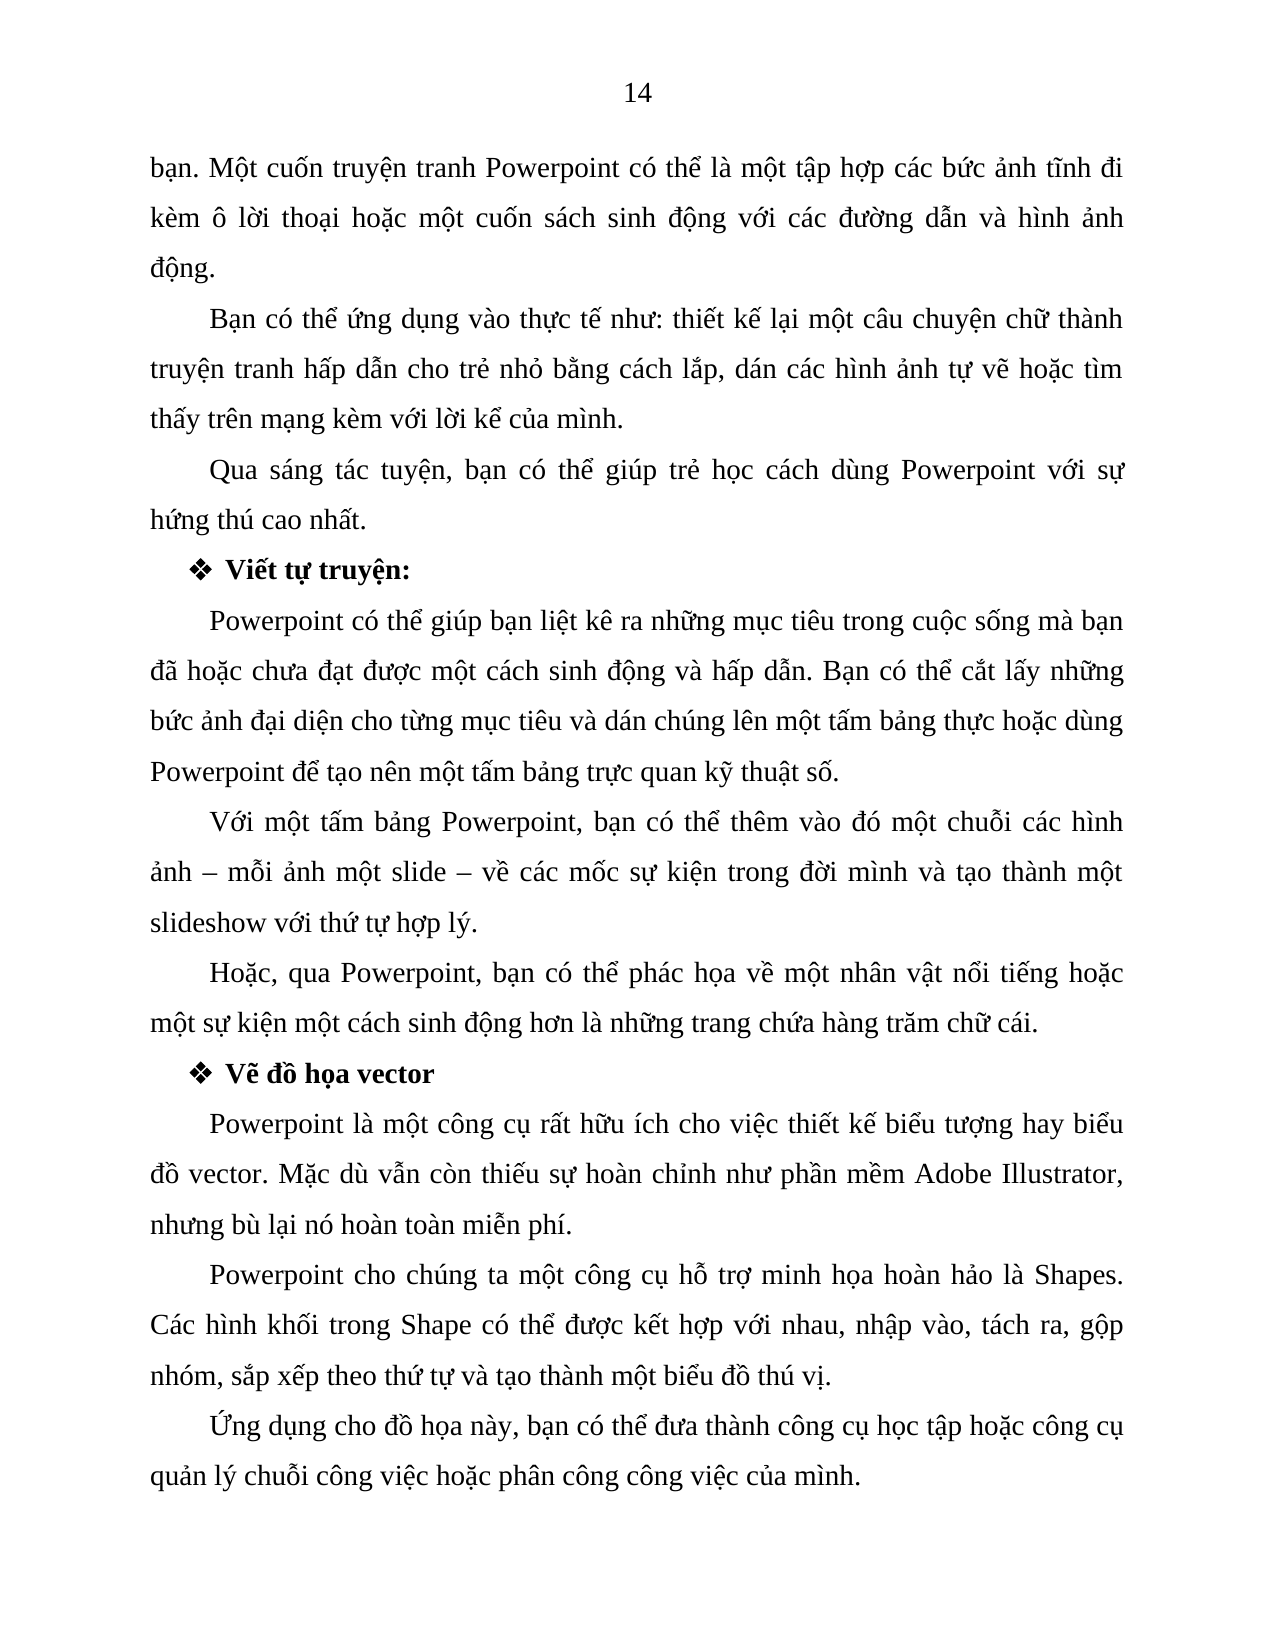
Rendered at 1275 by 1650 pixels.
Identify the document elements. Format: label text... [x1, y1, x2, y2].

list Viết tự truyện: [187, 552, 1125, 586]
text Hoặc, qua Powerpoint, bạn có thể phác họa về một nhân vật nổi tiếng hoặc một sự kiện một cách sinh động hơn là những trang chứa hàng trăm chữ cái. [150, 955, 1125, 1039]
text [150, 150, 1125, 284]
text Bạn có thể ứng dụng vào thực tế như: thiết kế lại một câu chuyện chữ thành truyện tranh hấp dẫn cho trẻ nhỏ bằng cách lắp, dán các hình ảnh tự vẽ hoặc tìm thấy trên mạng kèm với lời kể của mình. [150, 301, 1125, 435]
text Powerpoint là một công cụ rất hữu ích cho việc thiết kế biểu tượng hay biểu đồ vector. Mặc dù vẫn còn thiếu sự hoàn chỉnh như phần mềm Adobe Illustrator, nhưng bù lại nó hoàn toàn miễn phí. [150, 1106, 1125, 1240]
text Với một tấm bảng Powerpoint, bạn có thể thêm vào đó một chuỗi các hình ảnh – mỗi ảnh một slide – về các mốc sự kiện trong đời mình và tạo thành một slideshow với thứ tự hợp lý. [150, 804, 1125, 938]
text Powerpoint cho chúng ta một công cụ hỗ trợ minh họa hoàn hảo là Shapes. Các hình khối trong Shape có thể được kết hợp với nhau, nhập vào, tách ra, gộp nhóm, sắp xếp theo thứ tự và tạo thành một biểu đồ thú vị. [150, 1257, 1125, 1391]
text Powerpoint có thể giúp bạn liệt kê ra những mục tiêu trong cuộc sống mà bạn đã hoặc chưa đạt được một cách sinh động và hấp dẫn. Bạn có thể cắt lấy những bức ảnh đại diện cho từng mục tiêu và dán chúng lên một tấm bảng thực hoặc dùng Powerpoint để tạo nên một tấm bảng trực quan kỹ thuật số. [150, 603, 1125, 787]
text Ứng dụng cho đồ họa này, bạn có thể đưa thành công cụ học tập hoặc công cụ quản lý chuỗi công việc hoặc phân công công việc của mình. [150, 1408, 1125, 1492]
text Qua sáng tác tuyện, bạn có thể giúp trẻ học cách dùng Powerpoint với sự hứng thú cao nhất. [150, 452, 1125, 536]
list Vẽ đồ họa vector [187, 1056, 1125, 1089]
